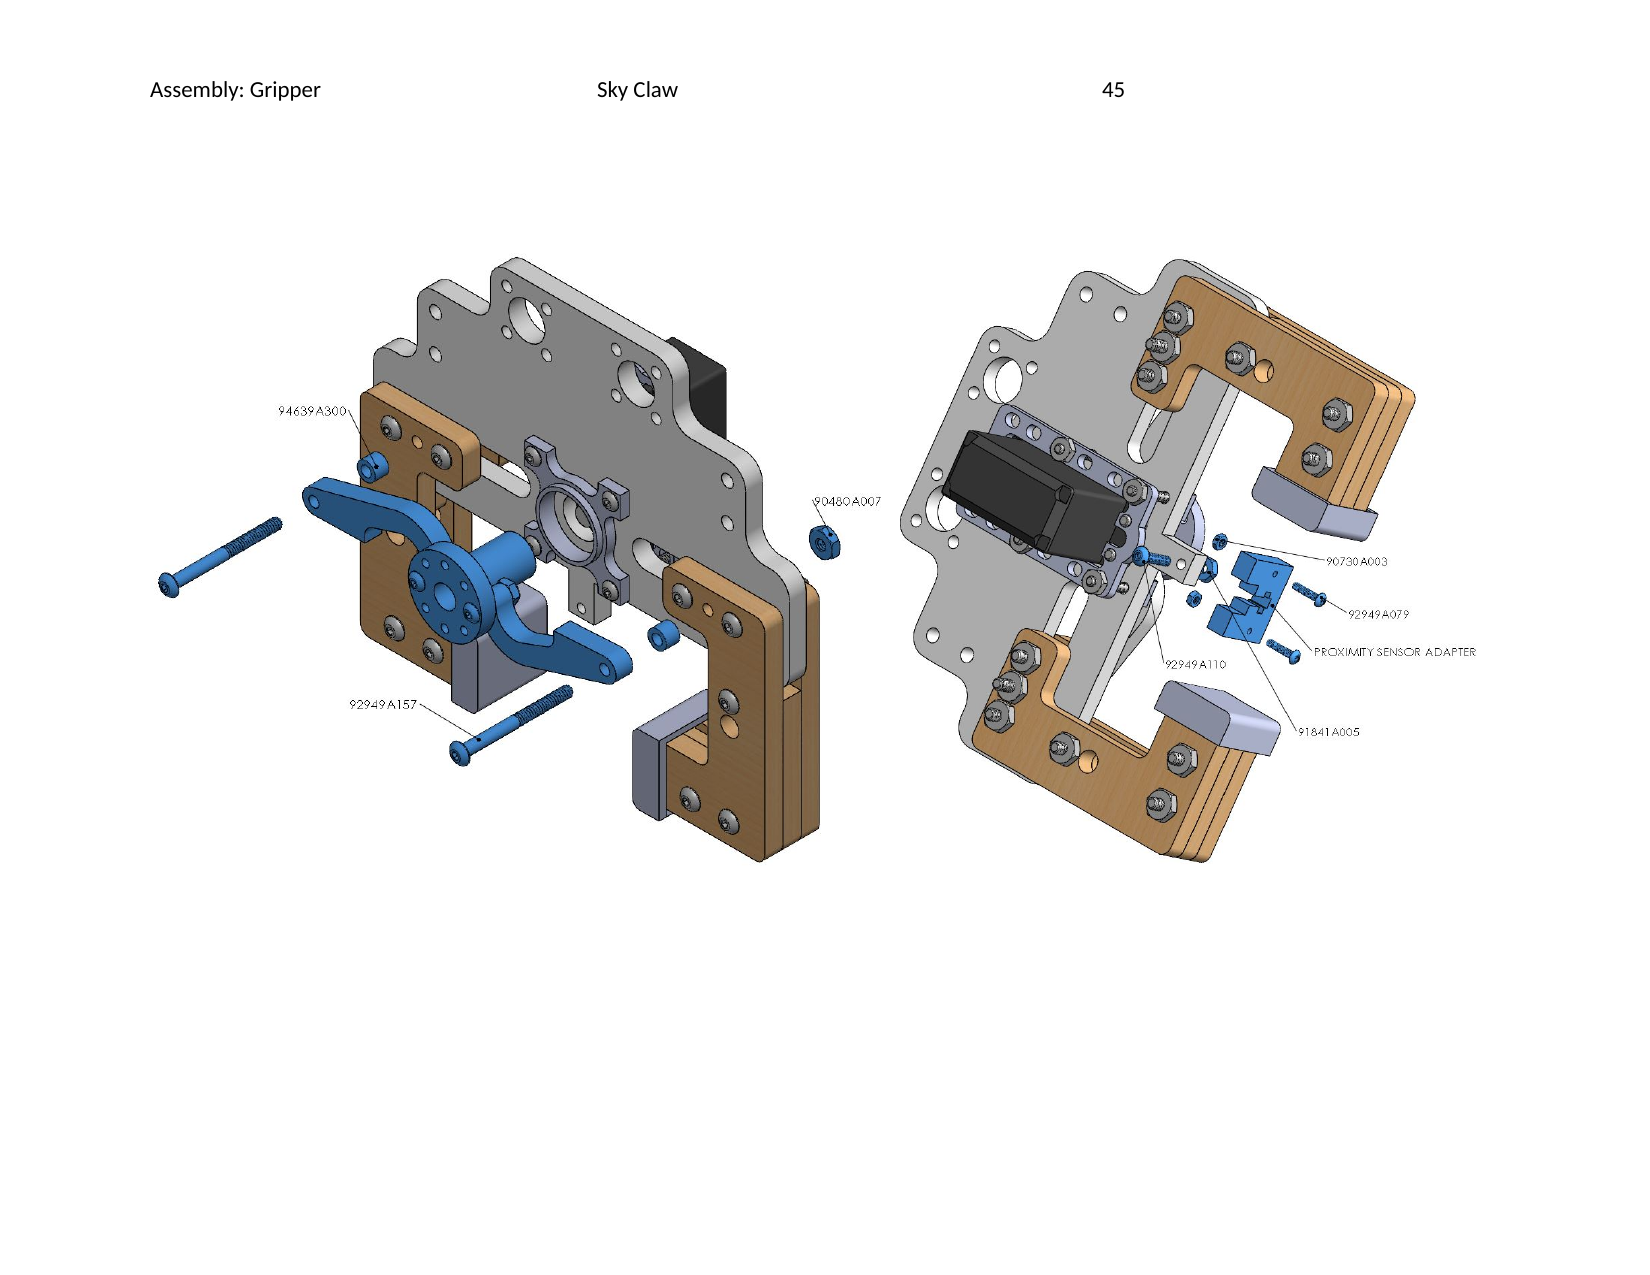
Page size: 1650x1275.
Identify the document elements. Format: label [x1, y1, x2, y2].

picture [150, 253, 1483, 871]
